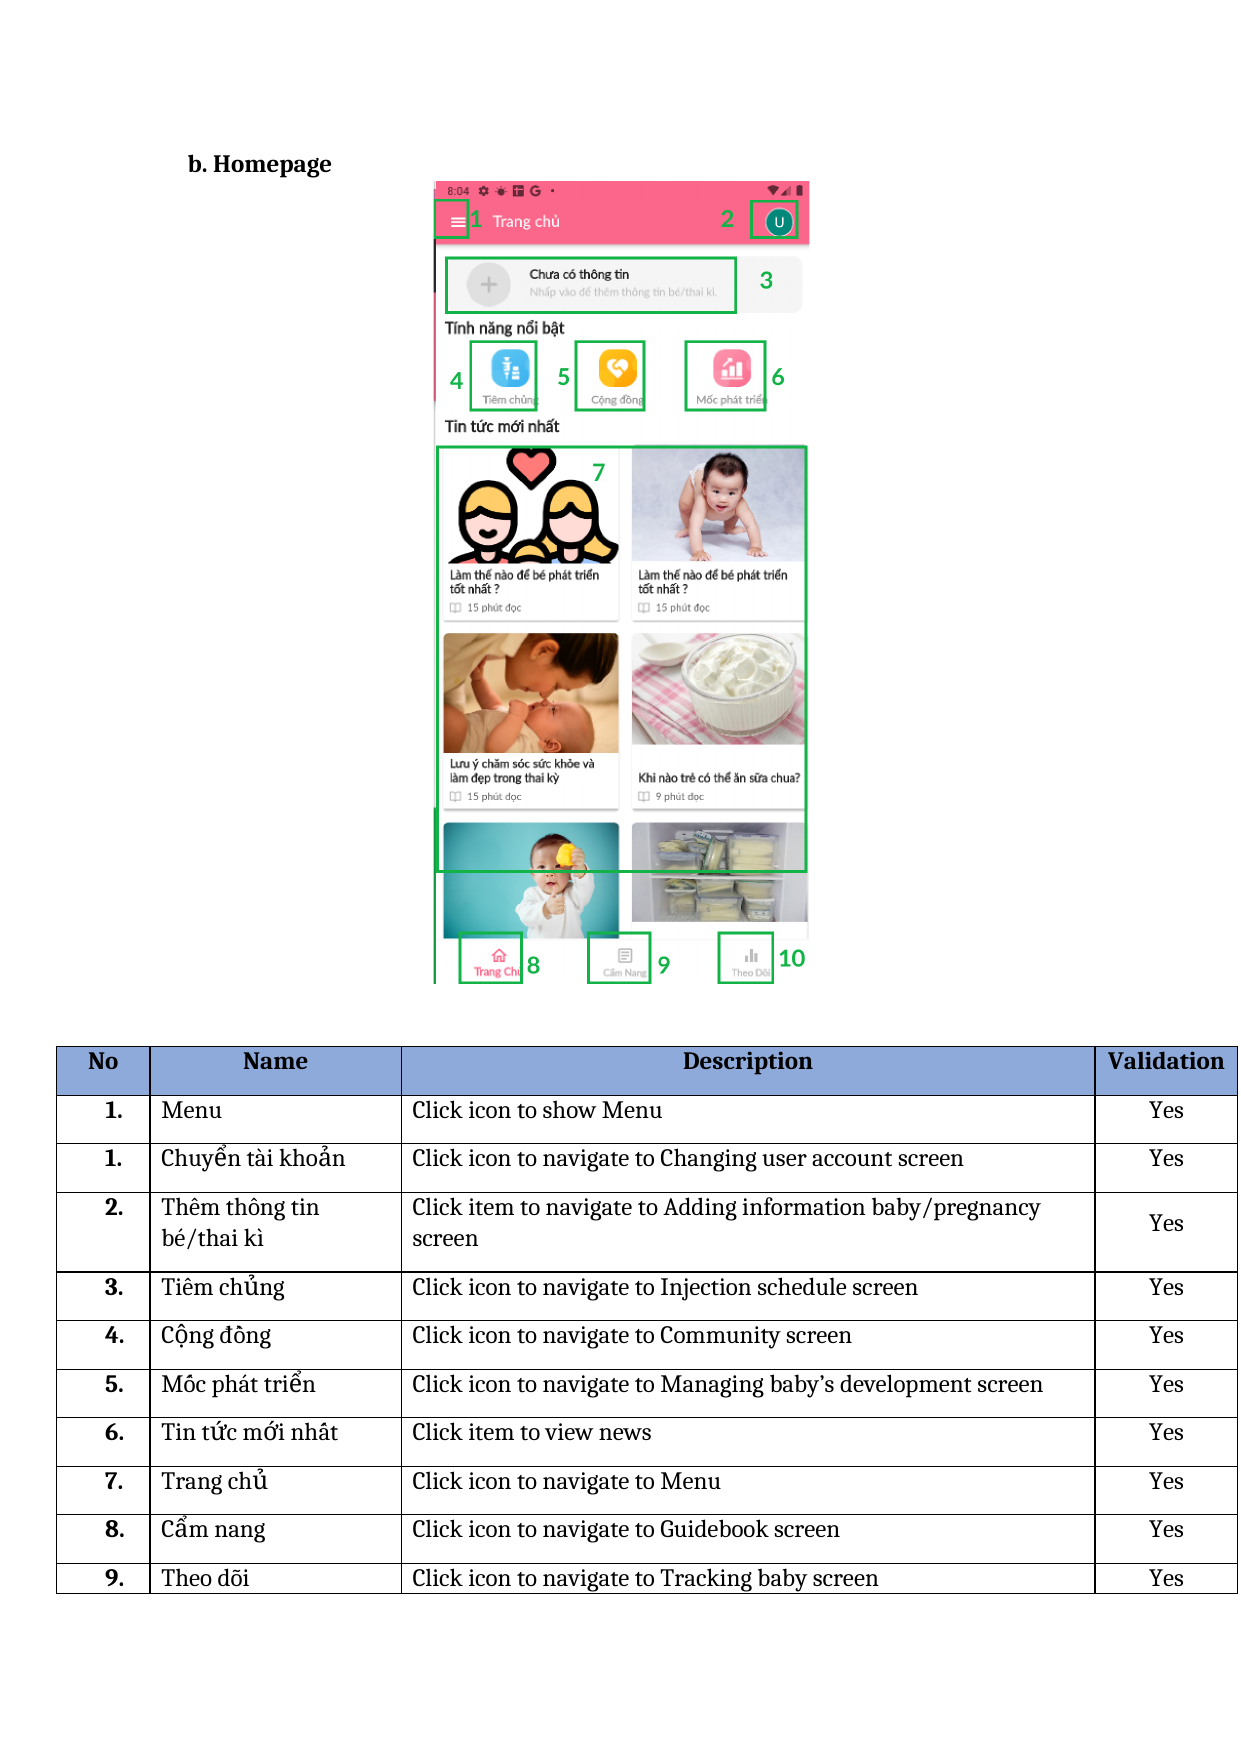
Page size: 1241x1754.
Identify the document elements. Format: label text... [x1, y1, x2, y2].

table_cell [57, 1193, 149, 1271]
table_cell 1. [57, 1096, 149, 1143]
table_cell Tin tức mới nhất [151, 1418, 401, 1466]
table_cell Click icon to navigate to Guidebook screen [402, 1515, 1094, 1563]
table_header No [57, 1047, 149, 1095]
table_cell Menu [151, 1096, 401, 1143]
table_cell Yes [1096, 1273, 1237, 1320]
table_cell Yes [1096, 1321, 1237, 1368]
table_cell Tiêm chủng [151, 1273, 401, 1320]
table_cell Chuyển tài khoản [151, 1144, 401, 1192]
table_cell Click icon to navigate to Menu [402, 1467, 1094, 1514]
table_cell Cộng đồng [151, 1321, 401, 1368]
table_cell Yes [1096, 1467, 1237, 1514]
table_header Name [151, 1047, 401, 1095]
table_header Description [402, 1047, 1094, 1095]
table_cell [57, 1273, 149, 1320]
table_cell Thêm thông tin bé/thai kì [151, 1193, 401, 1271]
table_cell Yes [1096, 1418, 1237, 1466]
subtitle b. Homepage [187, 150, 1093, 179]
table_cell Click item to view news [402, 1418, 1094, 1466]
table_cell Click icon to navigate to Changing user account screen [402, 1144, 1094, 1192]
table_cell [57, 1467, 149, 1514]
table_cell Yes [1096, 1370, 1237, 1417]
table_cell Click icon to navigate to Injection schedule screen [402, 1273, 1094, 1320]
table_cell [57, 1515, 149, 1563]
table_cell Yes [1096, 1193, 1237, 1271]
table_cell Cẩm nang [151, 1515, 401, 1563]
table_cell [57, 1144, 149, 1192]
table_cell Mốc phát triển [151, 1370, 401, 1417]
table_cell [402, 1564, 1094, 1592]
table_header Validation [1096, 1047, 1237, 1095]
table_cell [57, 1564, 149, 1592]
table_cell Yes [1096, 1564, 1237, 1592]
table_cell [57, 1370, 149, 1417]
table_cell Click icon to navigate to Community screen [402, 1321, 1094, 1368]
table_cell Yes [1096, 1515, 1237, 1563]
table_cell Click icon to show Menu [402, 1096, 1094, 1143]
table_cell [57, 1418, 149, 1466]
table_cell [57, 1321, 149, 1368]
table_cell Click icon to navigate to Managing baby’s development screen [402, 1370, 1094, 1417]
table_cell Click item to navigate to Adding information baby/pregnancy screen [402, 1193, 1094, 1271]
table_cell Trang chủ [151, 1467, 401, 1514]
table_cell Theo dõi [151, 1564, 401, 1592]
table_cell Yes [1096, 1144, 1237, 1192]
table_cell Yes [1096, 1096, 1237, 1143]
picture [433, 181, 810, 984]
